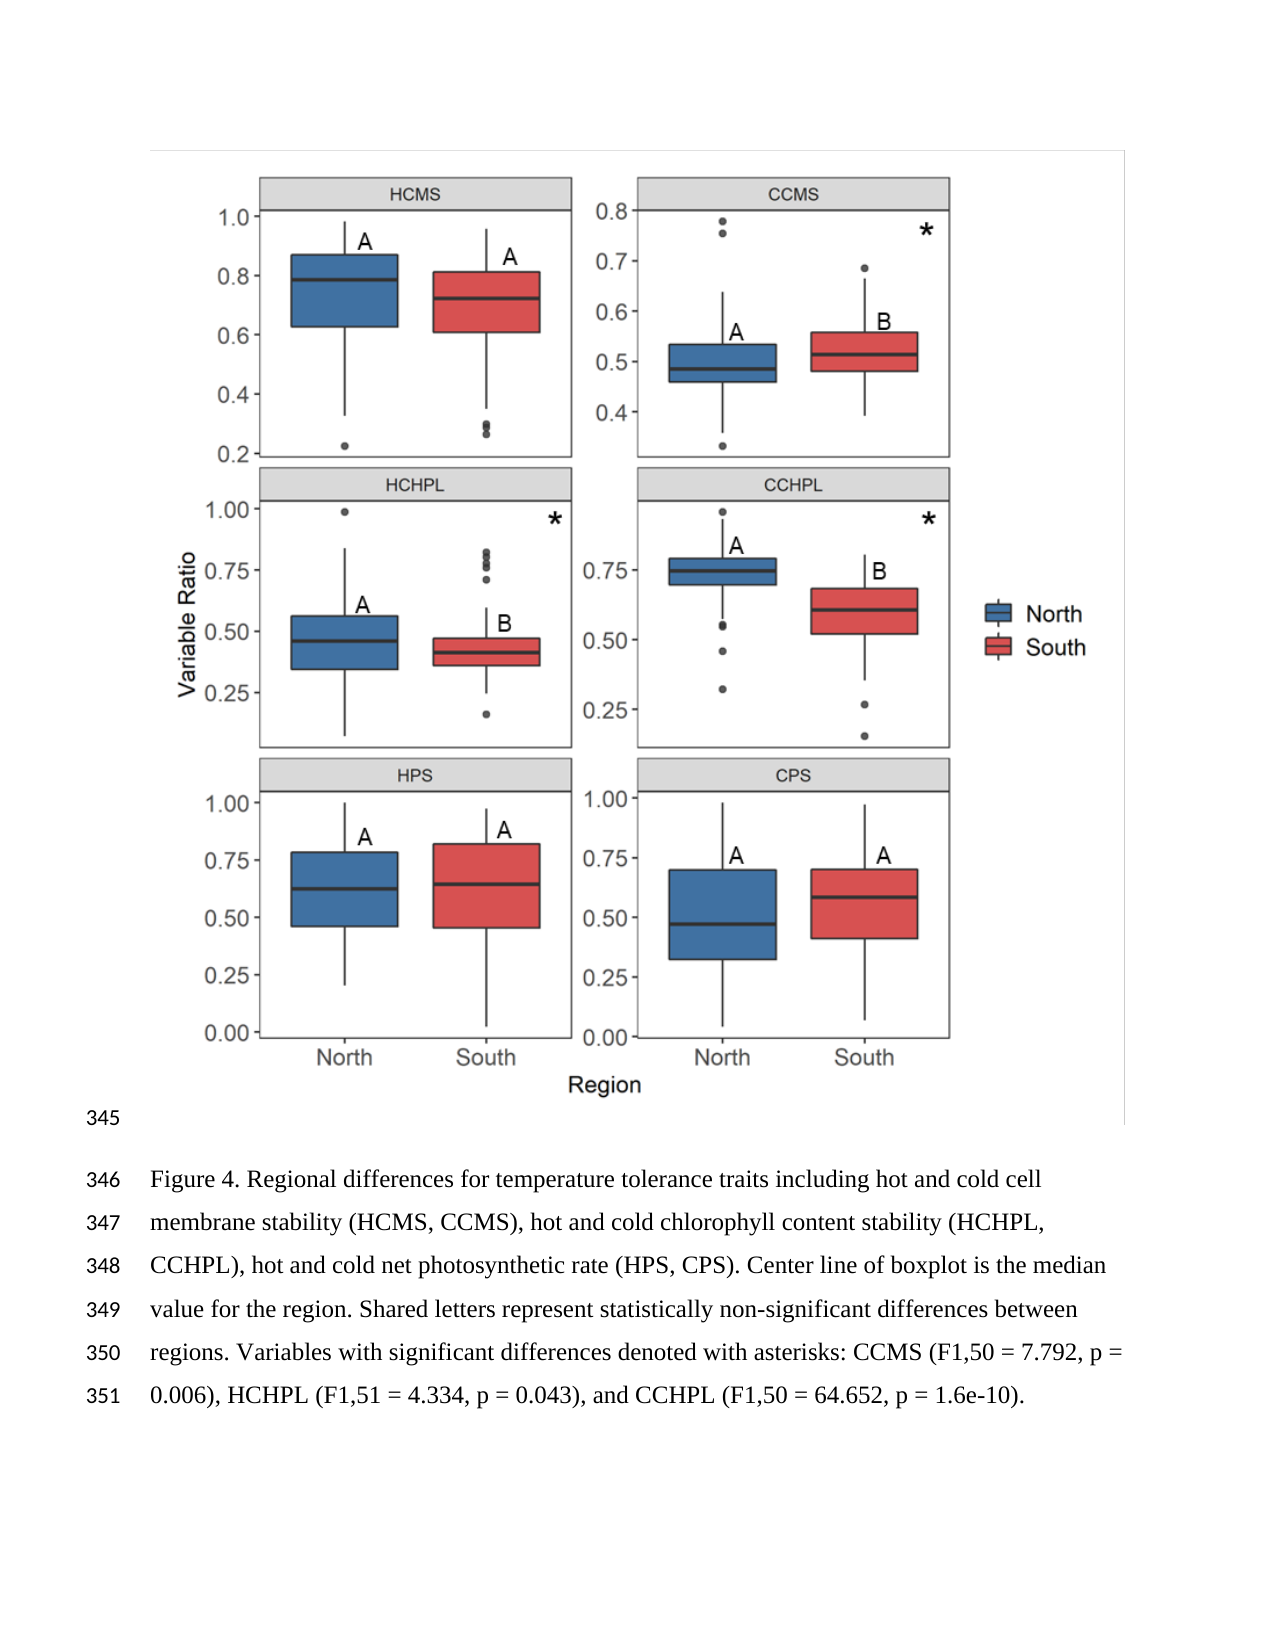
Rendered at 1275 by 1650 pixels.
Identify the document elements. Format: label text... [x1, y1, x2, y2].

title Figure 4. Regional differences for temperature tolerance traits including hot and cold cell membrane stability (HCMS, CCMS), hot and cold chlorophyll content stability (HCHPL, CCHPL), hot and cold net photosynthetic rate (HPS, CPS). Center line of boxplot is the median value for the region. Shared letters represent statistically non-significant differences between regions. Variables with significant differences denoted with asterisks: CCMS (F1,50 = 7.792, p = 0.006), HCHPL (F1,51 = 4.334, p = 0.043), and CCHPL (F1,50 = 64.652, p = 1.6e-10). [150, 1164, 1125, 1409]
picture [150, 150, 1125, 1125]
